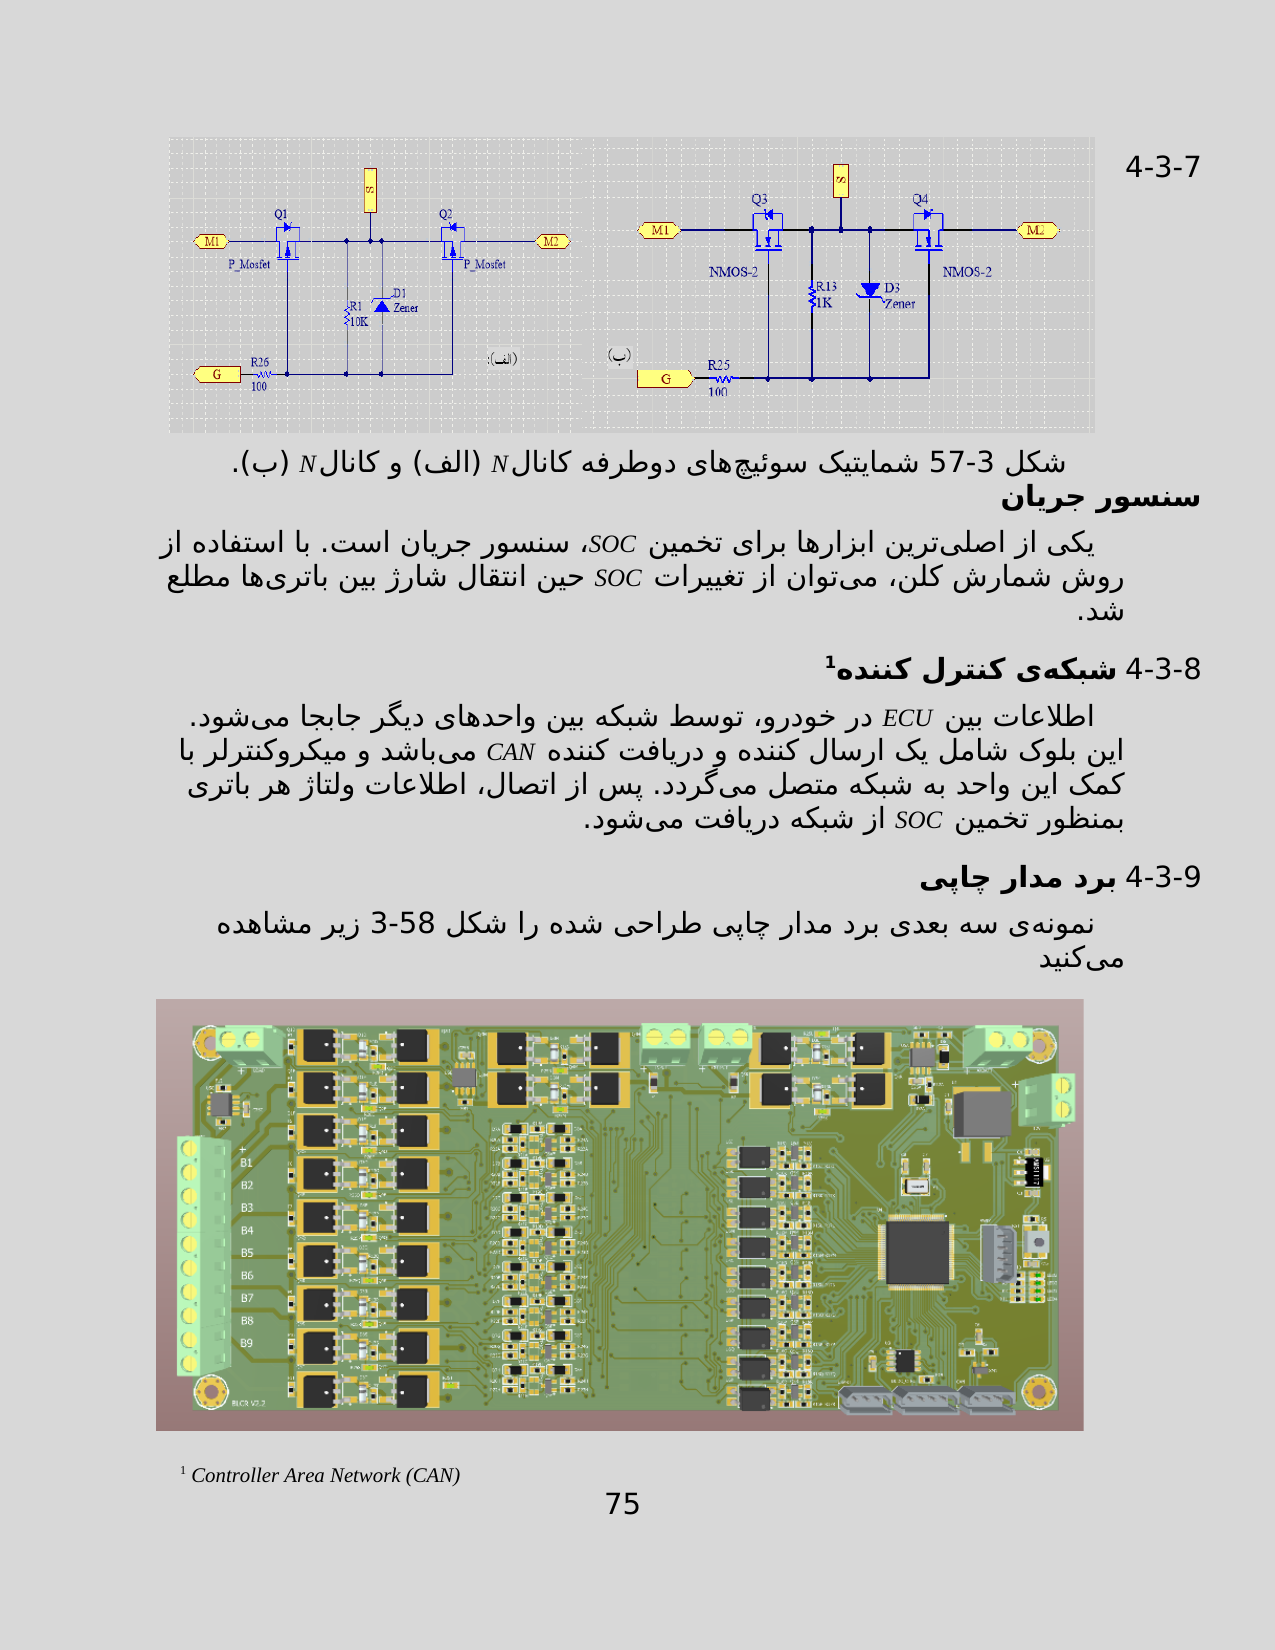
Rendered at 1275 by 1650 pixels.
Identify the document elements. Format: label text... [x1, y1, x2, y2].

text اطلاعات بین ECU در خودرو، توسط شبکه بین واحد‌های دیگر جابجا می‌شود. این بلوک شامل یک ارسال کننده و دریافت کننده CAN می‌باشد و میکروکنترلر با کمک این واحد به شبکه متصل می‌گردد. پس از اتصال، اطلاعات ولتاژ هر باتری بمنظور تخمین SOC از شبکه دریافت می‌شود. [150, 699, 1125, 835]
text یکی از اصلی‌ترین ابزار‌ها برای تخمین SOC، سنسور جریان است. با استفاده از روش شمارش کلن، می‌توان از تغییرات SOC حین انتقال شارژ بین باتری‌ها مطلع شد. [150, 526, 1125, 628]
subtitle برد مدار چاپی [150, 860, 1125, 894]
picture [156, 999, 1084, 1431]
subtitle شبکه‌ی کنترل کننده [150, 653, 1125, 687]
picture [169, 137, 1095, 433]
table_header [150, 987, 1125, 1443]
table_header [161, 125, 1136, 445]
